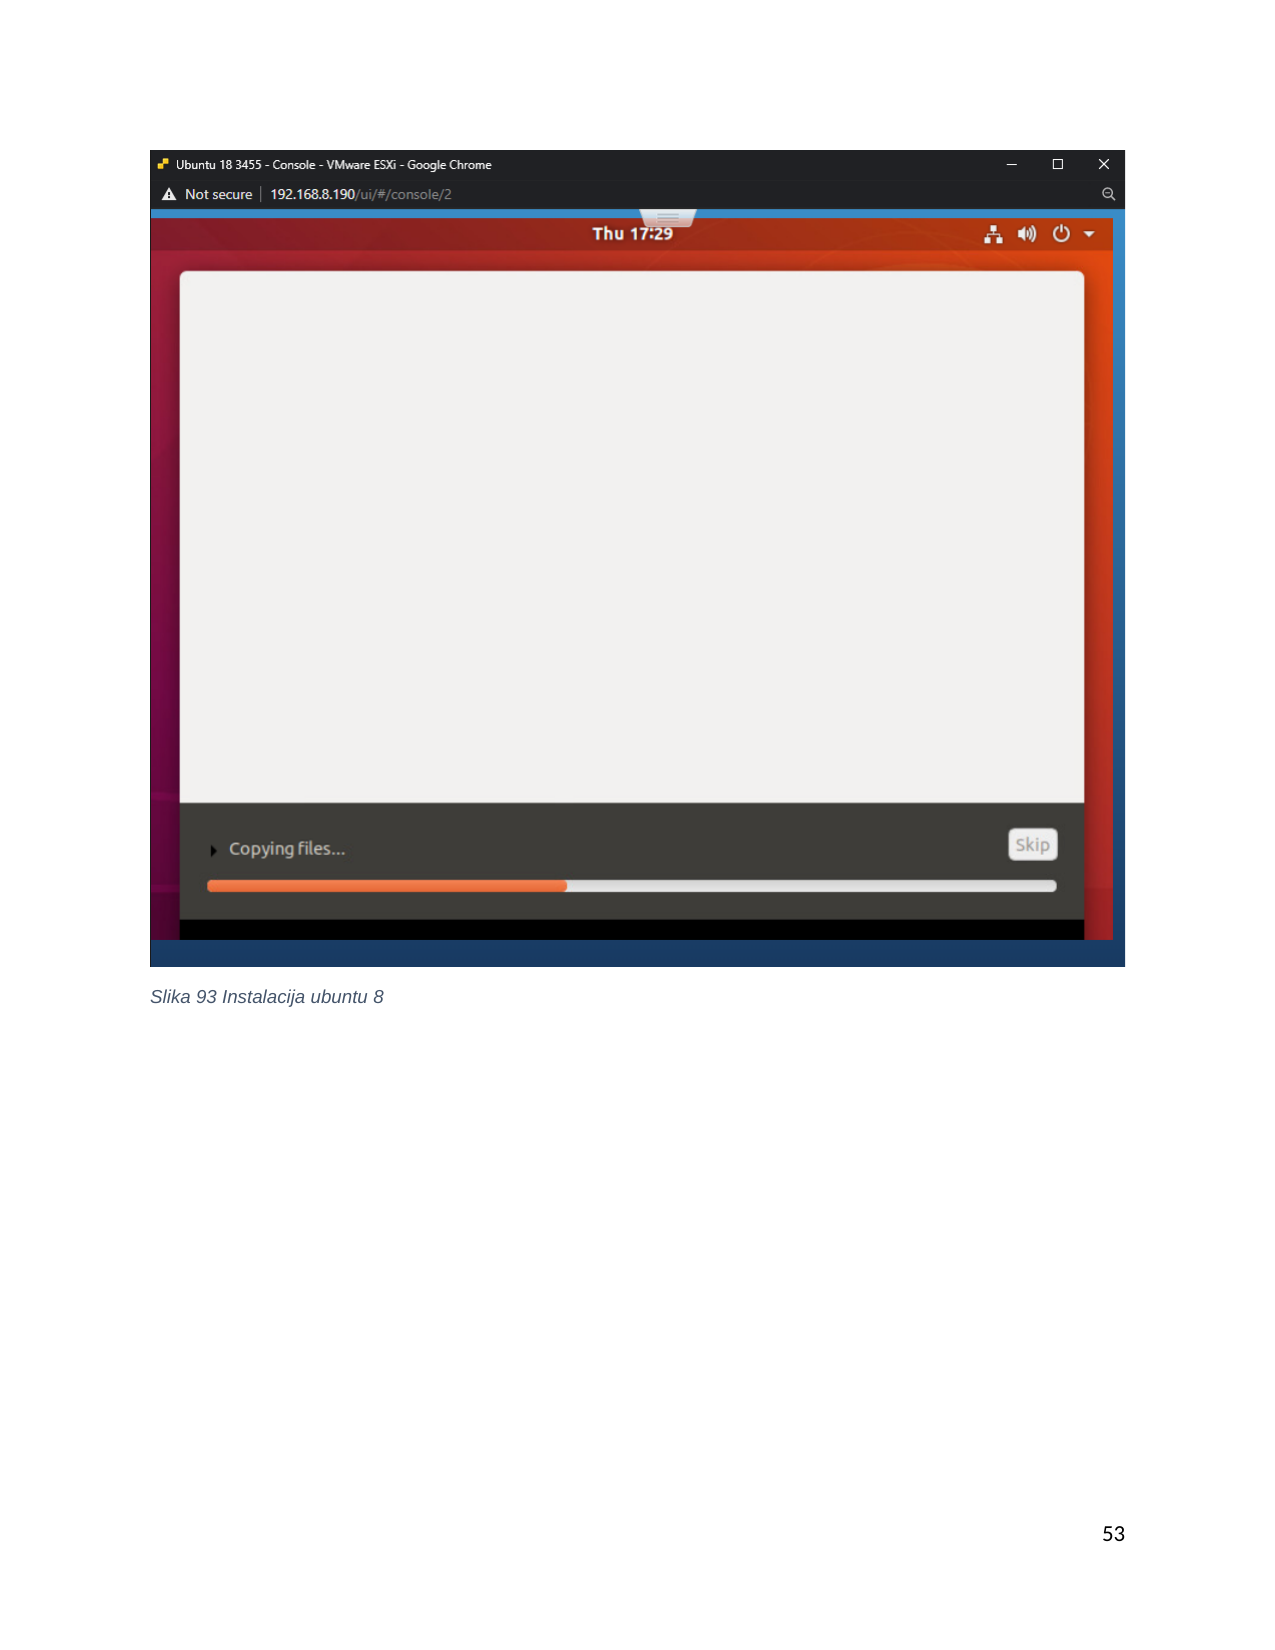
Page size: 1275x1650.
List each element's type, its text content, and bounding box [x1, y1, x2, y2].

text Slika 93 Instalacija ubuntu 8 [150, 986, 1125, 1007]
picture [150, 150, 1125, 967]
